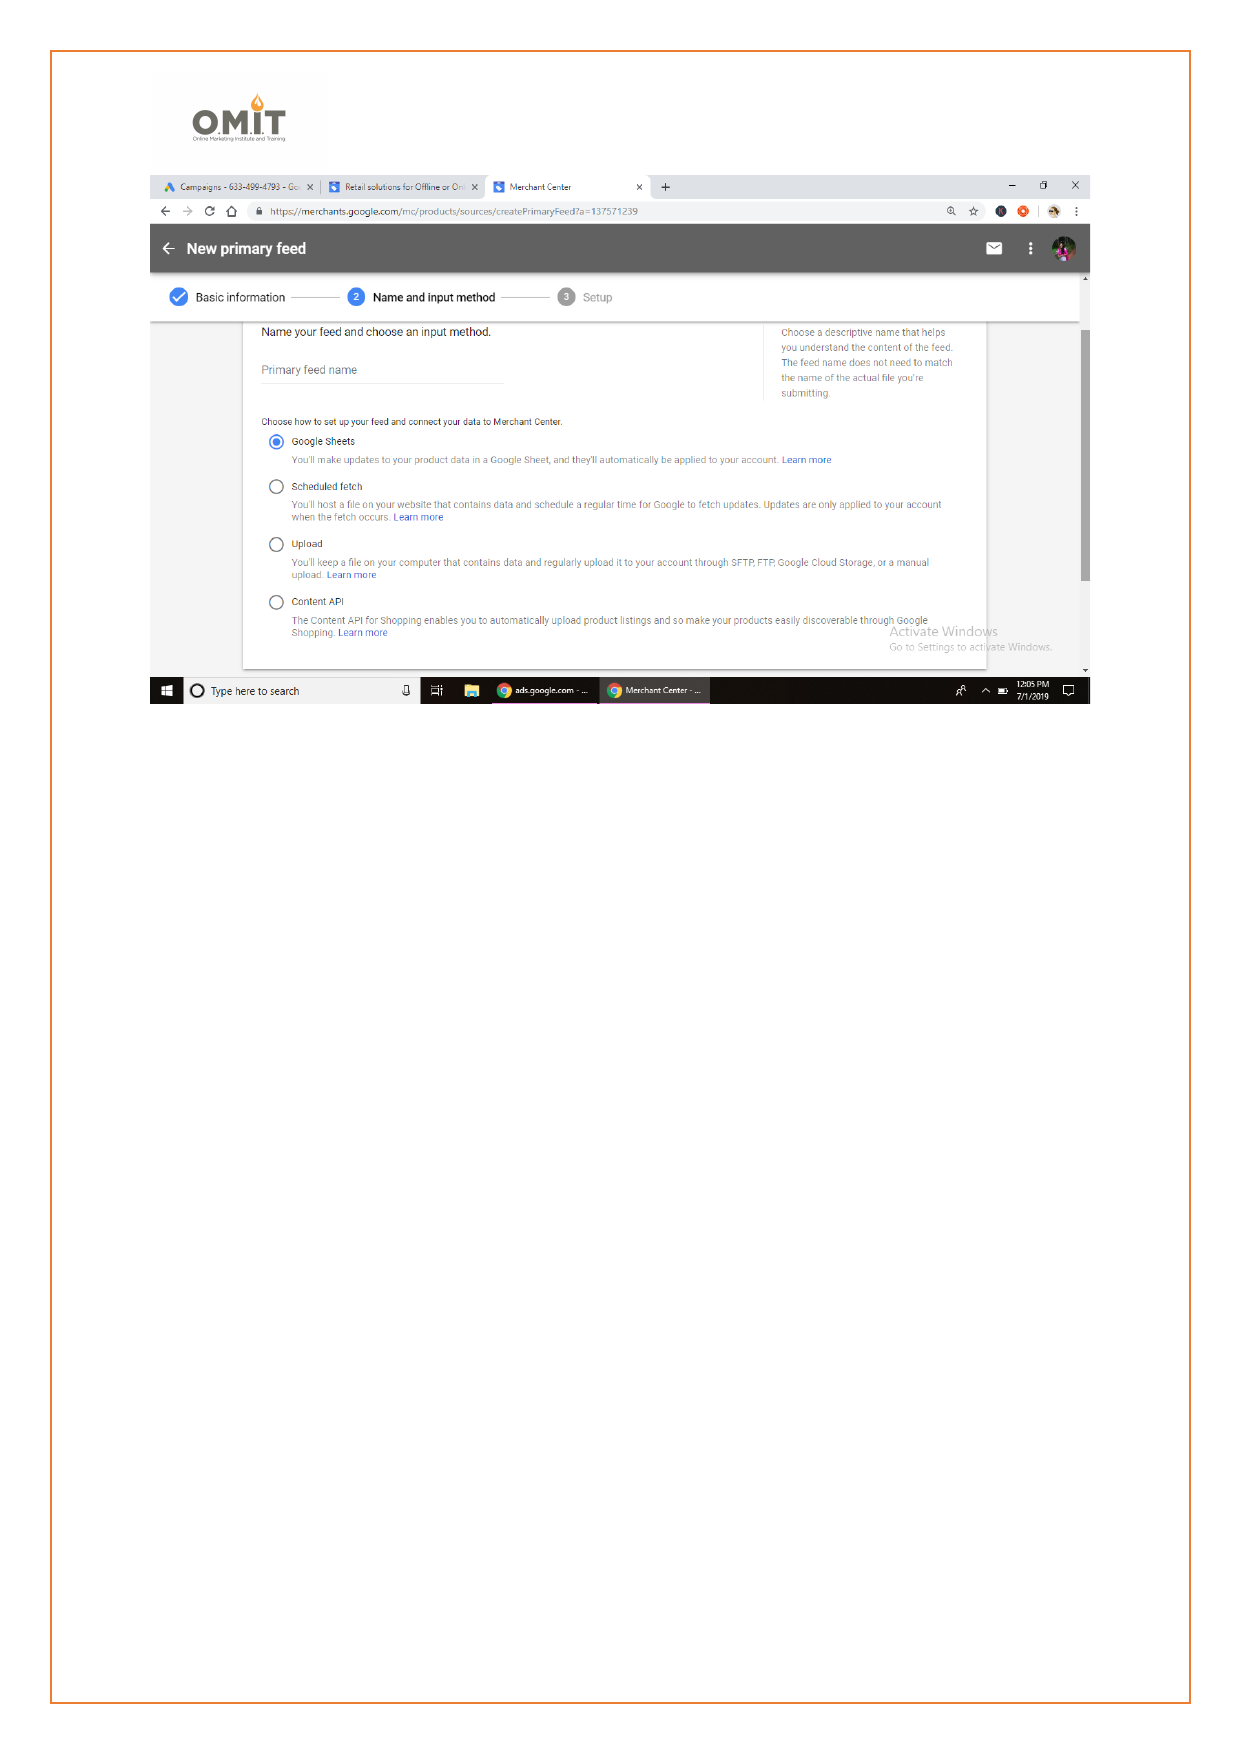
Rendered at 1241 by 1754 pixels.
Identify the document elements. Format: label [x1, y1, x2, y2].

picture [150, 73, 1091, 704]
